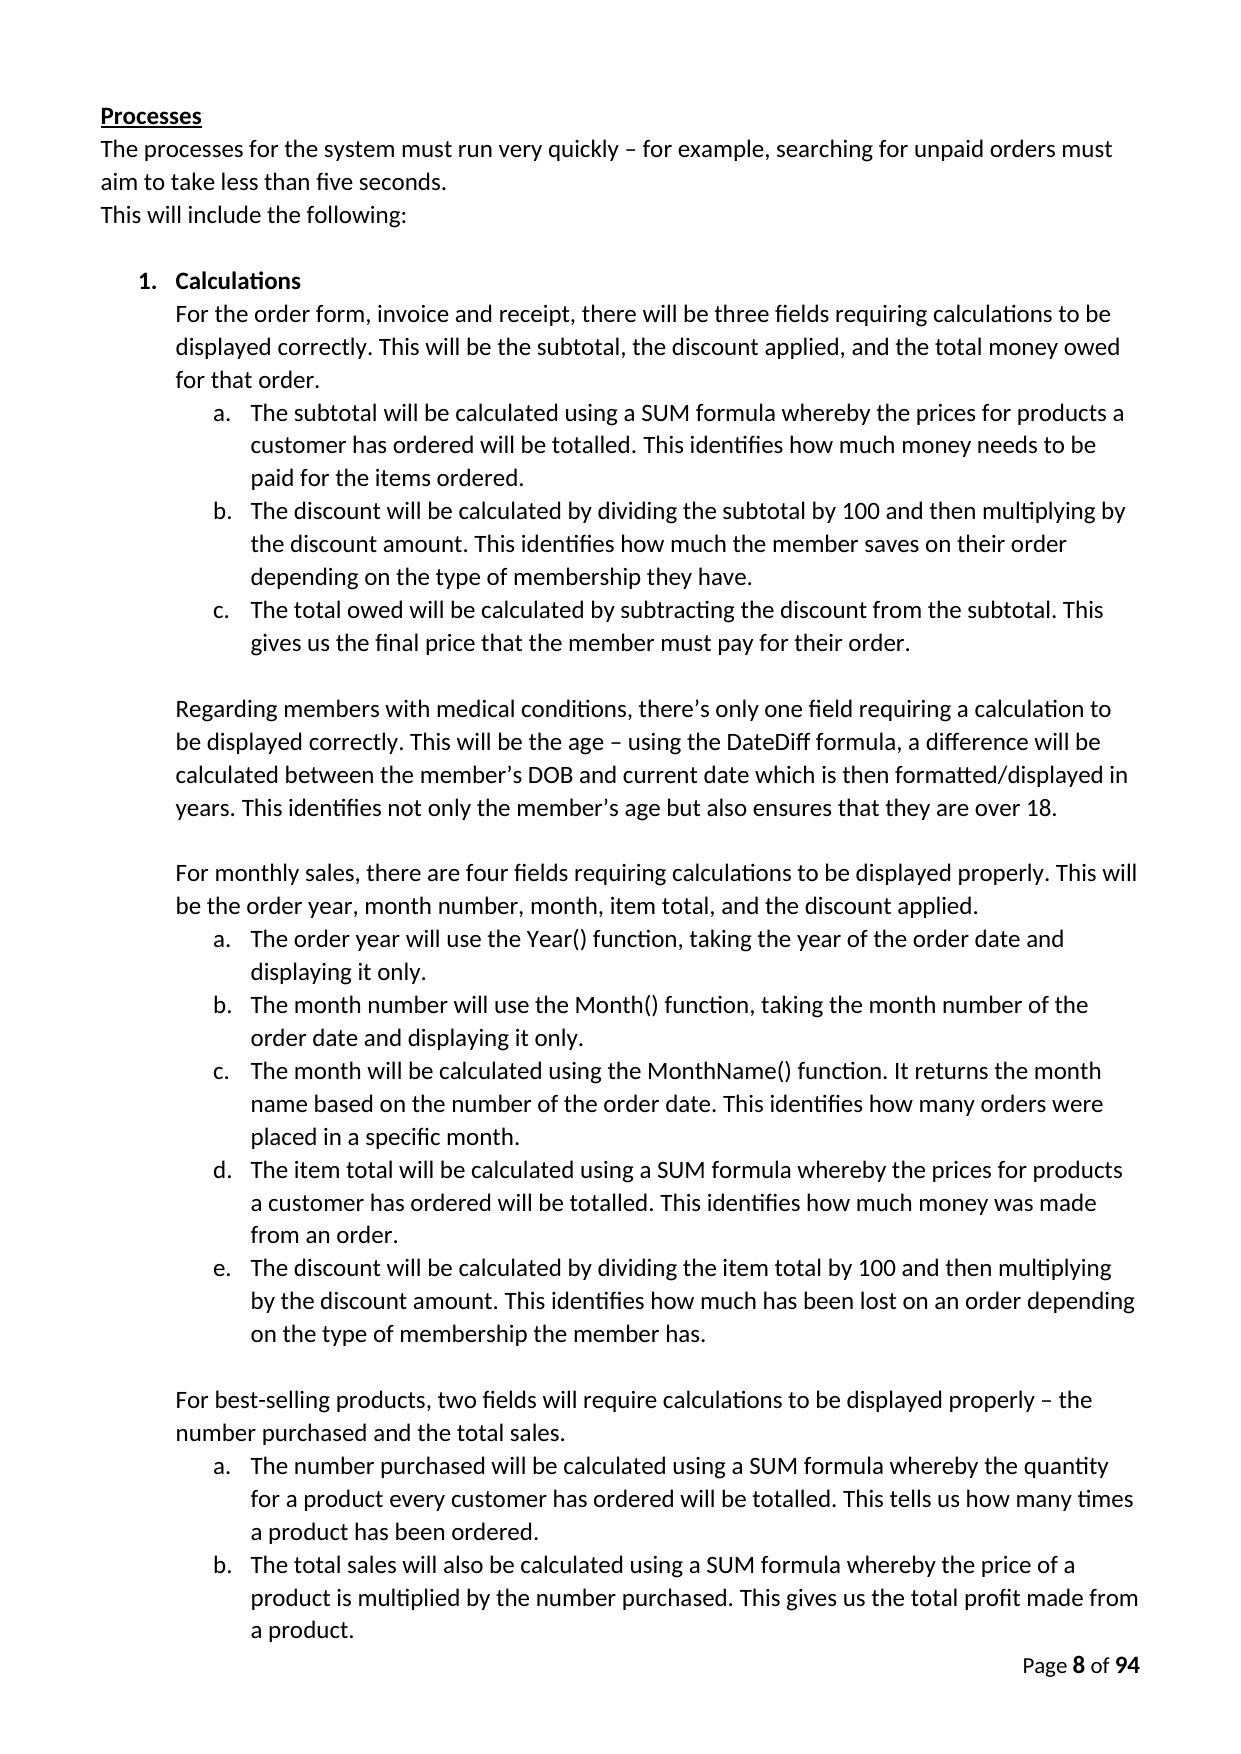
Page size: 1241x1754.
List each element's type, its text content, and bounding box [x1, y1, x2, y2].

list For the order form, invoice and receipt, there will be three fields requiring calculations to be displayed correctly. This will be the subtotal, the discount applied, and the total money owed for that order. [175, 298, 1140, 394]
list The subtotal will be calculated using a SUM formula whereby the prices for products a customer has ordered will be totalled. This identifies how much money needs to be paid for the items ordered. [213, 397, 1140, 493]
list Calculations [138, 265, 1140, 296]
list The total sales will also be calculated using a SUM formula whereby the price of a product is multiplied by the number purchased. This gives us the total profit made from a product. [213, 1549, 1140, 1645]
list The month number will use the Month() function, taking the month number of the order date and displaying it only. [213, 989, 1140, 1053]
list The month will be calculated using the MonthName() function. It returns the month name based on the number of the order date. This identifies how many orders were placed in a specific month. [213, 1055, 1140, 1151]
list The discount will be calculated by dividing the subtotal by 100 and then multiplying by the discount amount. This identifies how much the member saves on their order depending on the type of membership they have. [213, 495, 1140, 592]
text Regarding members with medical conditions, there’s only one field requiring a calculation to be displayed correctly. This will be the age – using the DateDiff formula, a difference will be calculated between the member’s DOB and current date which is then formatted/displayed in years. This identifies not only the member’s age but also ensures that they are over 18. [175, 693, 1140, 822]
list The number purchased will be calculated using a SUM formula whereby the quantity for a product every customer has ordered will be totalled. This tells us how many times a product has been ordered. [213, 1450, 1140, 1546]
list For best-selling products, two fields will require calculations to be displayed properly – the number purchased and the total sales. [175, 1384, 1140, 1448]
list The total owed will be calculated by subtracting the discount from the subtotal. This gives us the final price that the member must pay for their order. [213, 594, 1140, 658]
subtitle Processes [100, 100, 1140, 131]
list The order year will use the Year() function, taking the year of the order date and displaying it only. [213, 923, 1140, 987]
text The processes for the system must run very quickly – for example, searching for unpaid orders must aim to take less than five seconds. [100, 133, 1140, 197]
list The discount will be calculated by dividing the item total by 100 and then multiplying by the discount amount. This identifies how much has been lost on an order depending on the type of membership the member has. [213, 1252, 1140, 1349]
text This will include the following: [100, 199, 1140, 230]
text For monthly sales, there are four fields requiring calculations to be displayed properly. This will be the order year, month number, month, item total, and the discount applied. [175, 857, 1140, 921]
list The item total will be calculated using a SUM formula whereby the prices for products a customer has ordered will be totalled. This identifies how much money was made from an order. [213, 1154, 1140, 1250]
